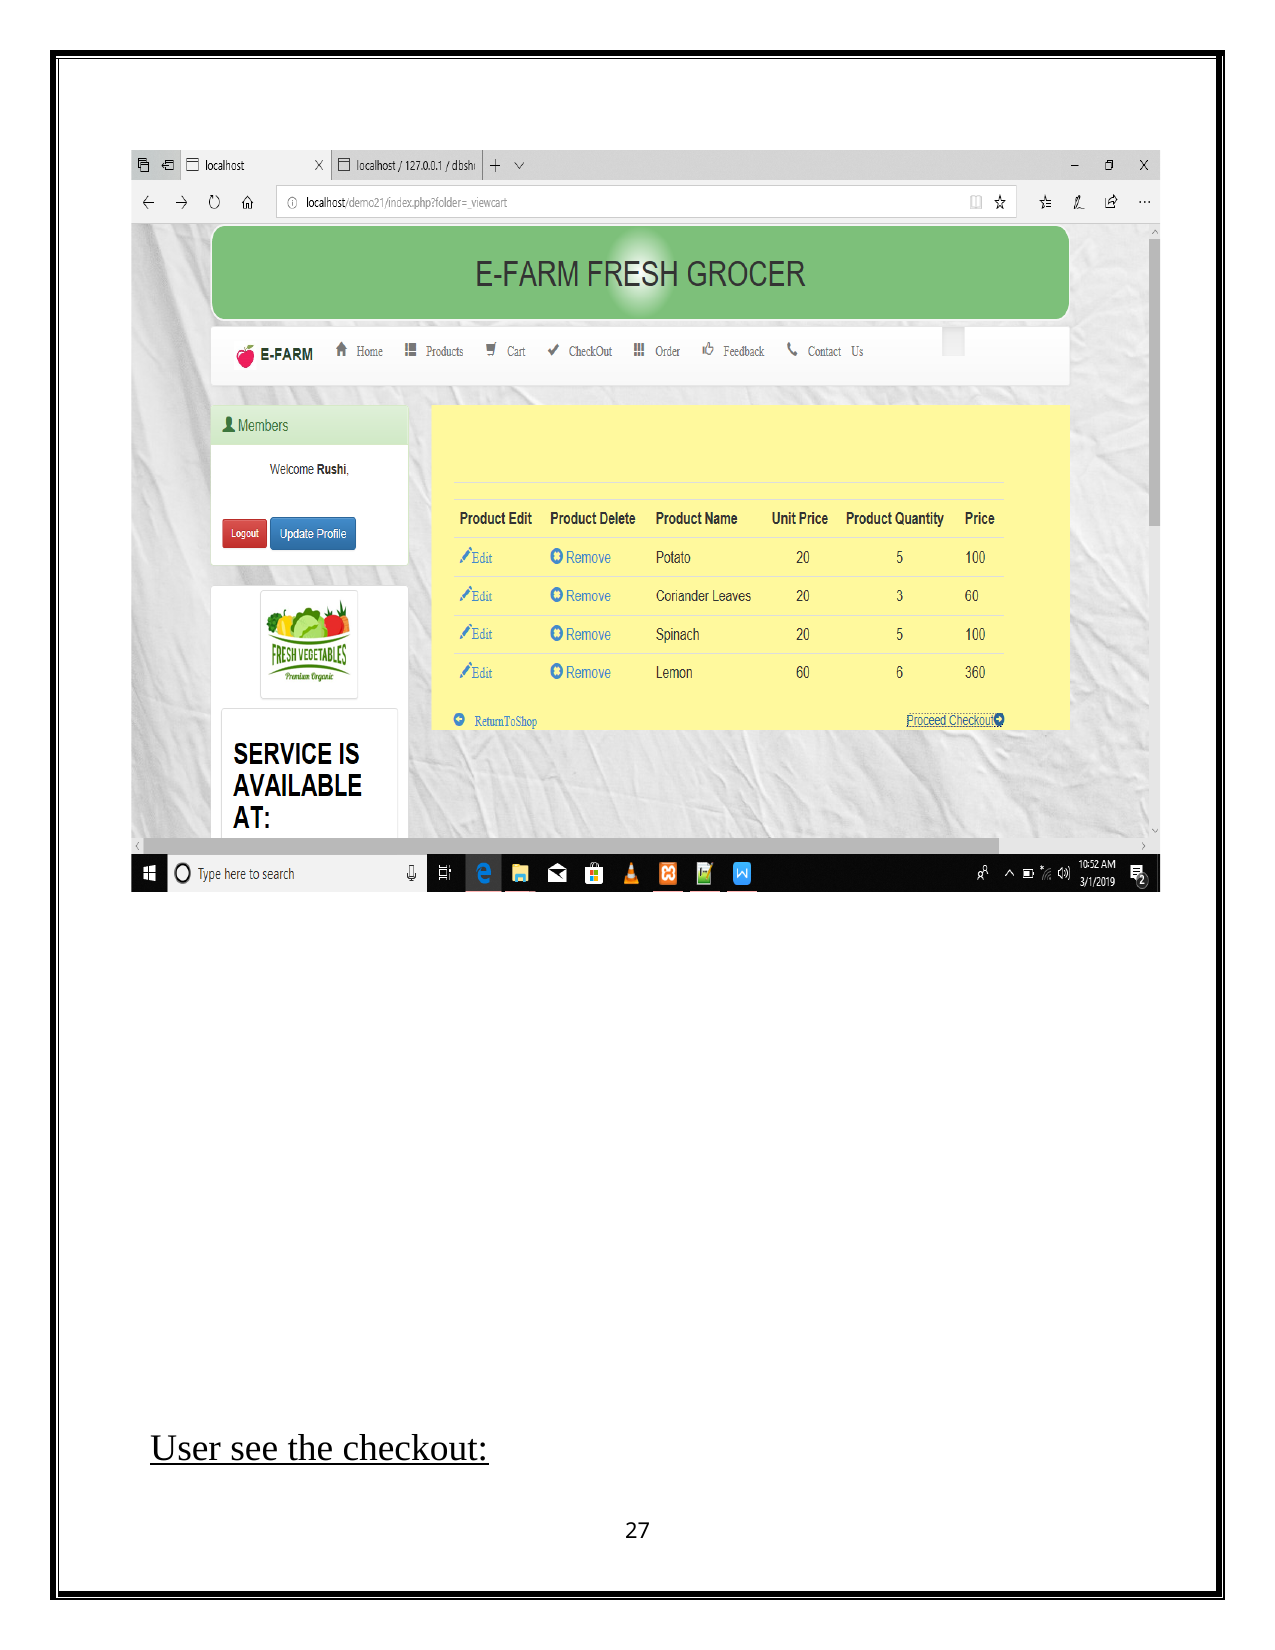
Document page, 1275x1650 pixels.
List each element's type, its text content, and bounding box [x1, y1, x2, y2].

picture [131, 150, 1161, 892]
text User see the checkout: [150, 1426, 1125, 1469]
